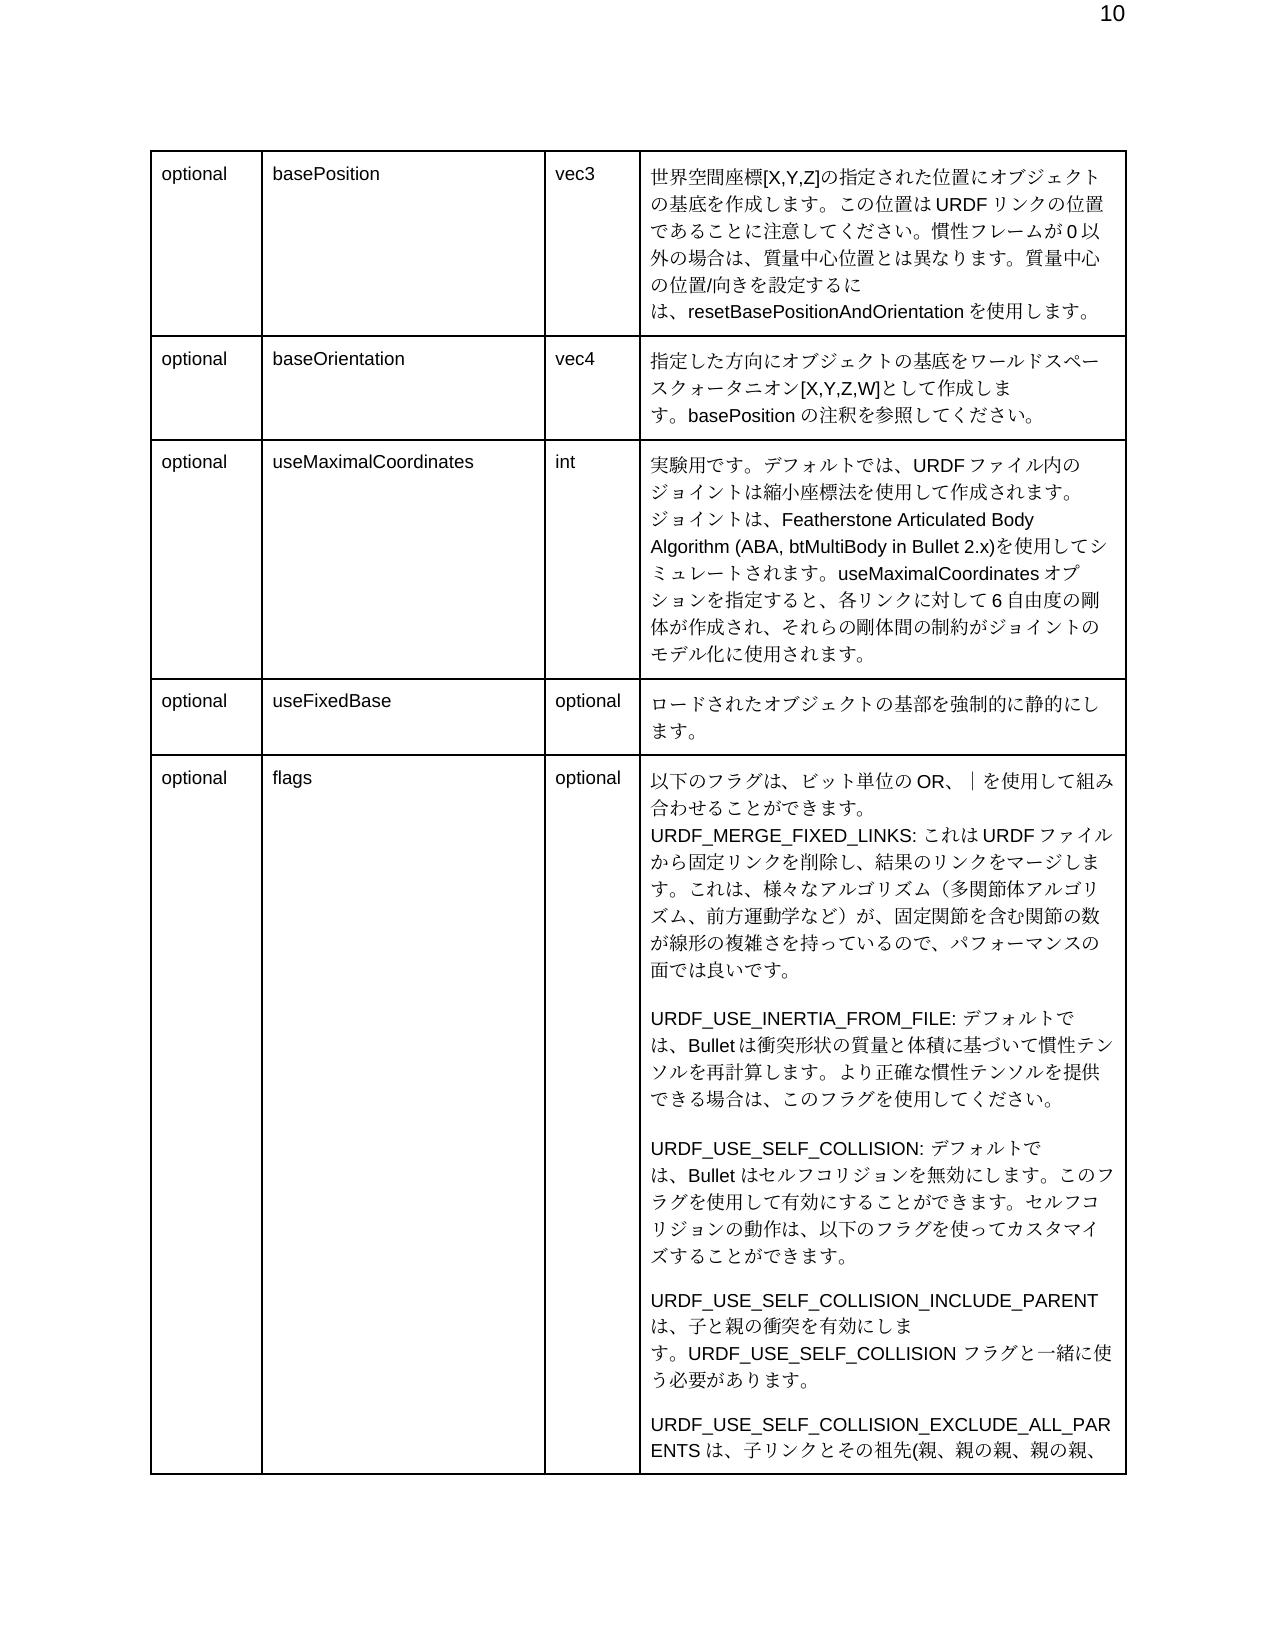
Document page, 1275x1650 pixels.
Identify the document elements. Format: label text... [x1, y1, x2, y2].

table_cell baseOrientation [263, 337, 544, 439]
table_cell 実験用です。デフォルトでは、URDFファイル内のジョイントは縮小座標法を使用して作成されます。ジョイントは、Featherstone Articulated Body Algorithm (ABA, btMultiBody in Bullet 2.x)を使用してシミュレートされます。useMaximalCoordinatesオプションを指定すると、各リンクに対して6自由度の剛体が作成され、それらの剛体間の制約がジョイントのモデル化に使用されます。 [641, 441, 1125, 677]
table_cell ロードされたオブジェクトの基部を強制的に静的にします。 [641, 680, 1125, 754]
table_cell vec4 [546, 337, 639, 439]
table_cell optional [546, 756, 639, 1473]
table_cell flags [263, 756, 544, 1473]
table_cell useMaximalCoordinates [263, 441, 544, 677]
table_cell optional [546, 680, 639, 754]
table_cell optional [152, 337, 261, 439]
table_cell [641, 756, 1125, 1473]
table_cell vec3 [546, 152, 639, 335]
table_cell 世界空間座標[X,Y,Z]の指定された位置にオブジェクトの基底を作成します。この位置はURDFリンクの位置であることに注意してください。慣性フレームが0以外の場合は、質量中心位置とは異なります。質量中心の位置/向きを設定するには、resetBasePositionAndOrientationを使用します。 [641, 152, 1125, 335]
table_cell 指定した方向にオブジェクトの基底をワールドスペースクォータニオン[X,Y,Z,W]として作成します。basePosition の注釈を参照してください。 [641, 337, 1125, 439]
table_cell optional [152, 680, 261, 754]
table_cell basePosition [263, 152, 544, 335]
table_cell optional [152, 441, 261, 677]
table_cell optional [152, 756, 261, 1473]
table_cell int [546, 441, 639, 677]
table_cell optional [152, 152, 261, 335]
table_cell useFixedBase [263, 680, 544, 754]
